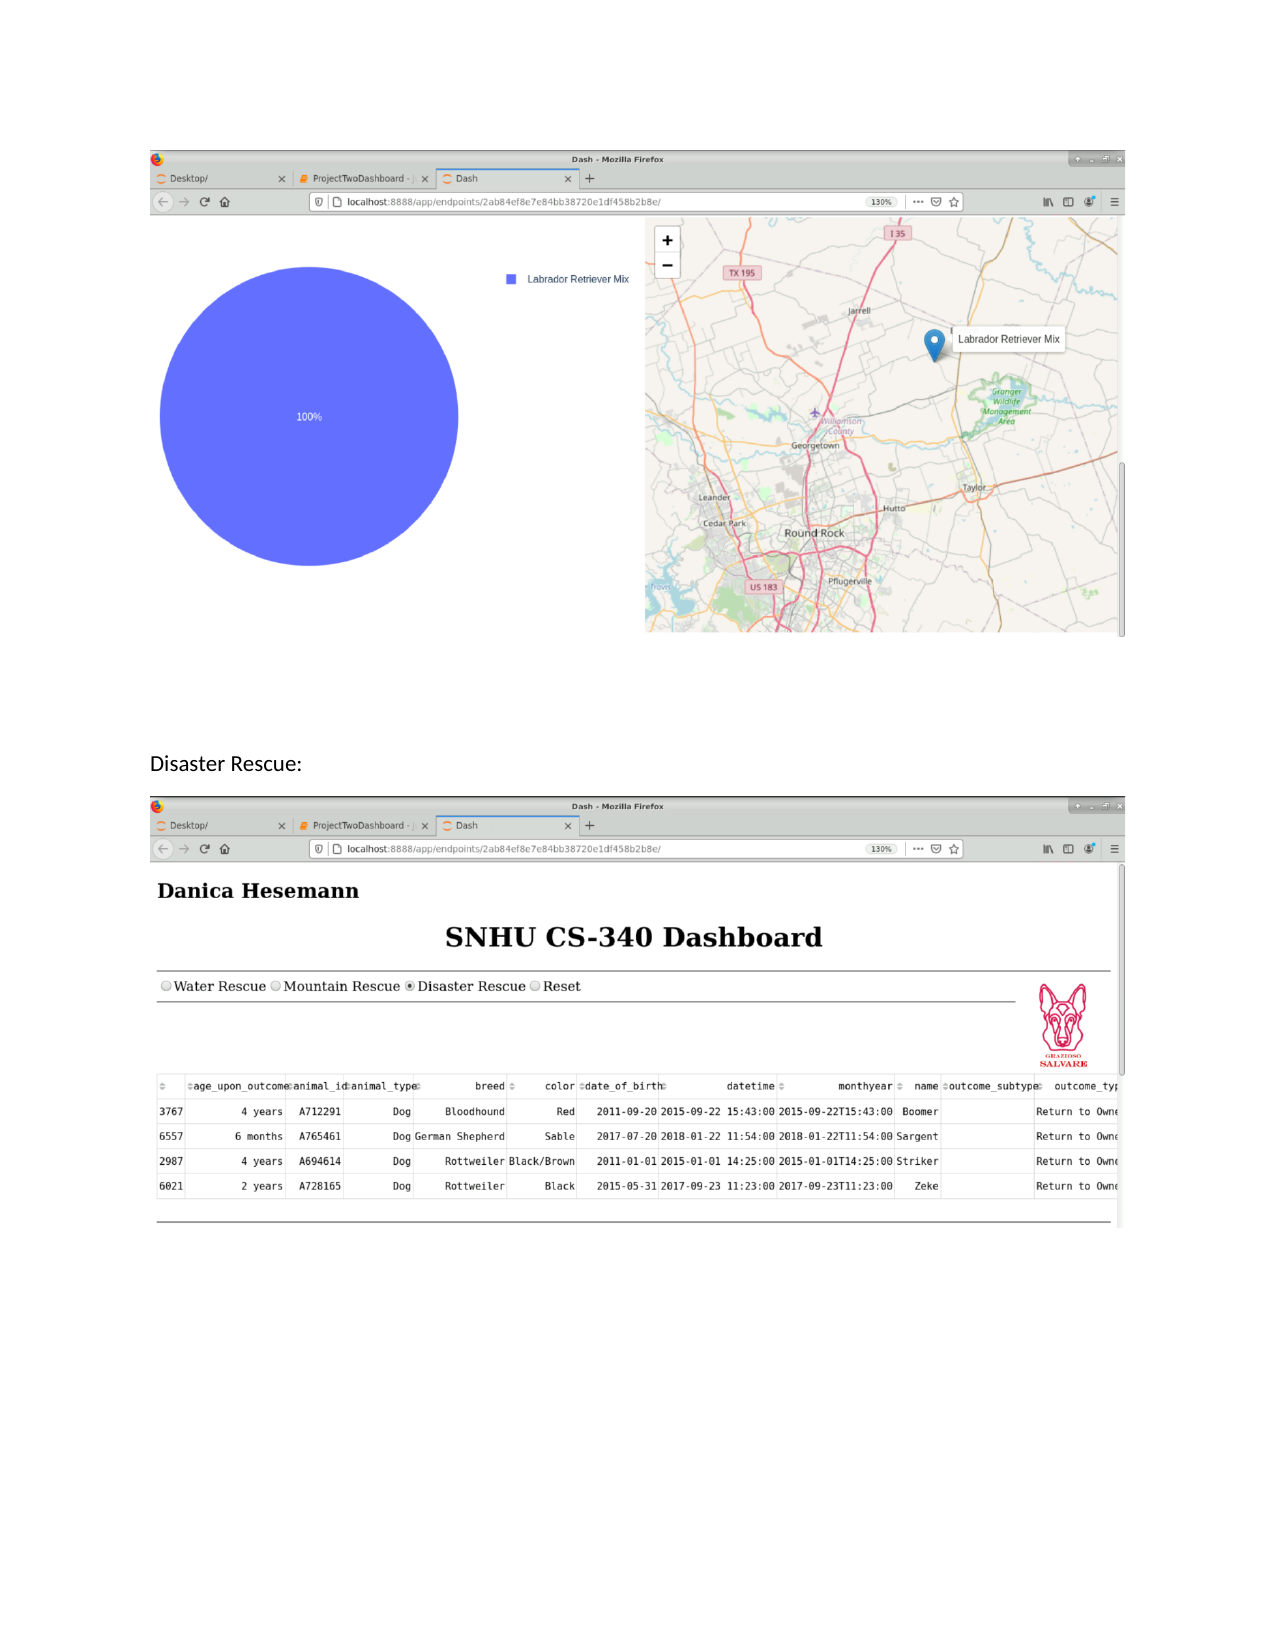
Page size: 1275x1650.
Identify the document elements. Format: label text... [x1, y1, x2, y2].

picture [150, 150, 1125, 637]
picture [150, 796, 1125, 1228]
text Disaster Rescue: [150, 749, 1125, 777]
